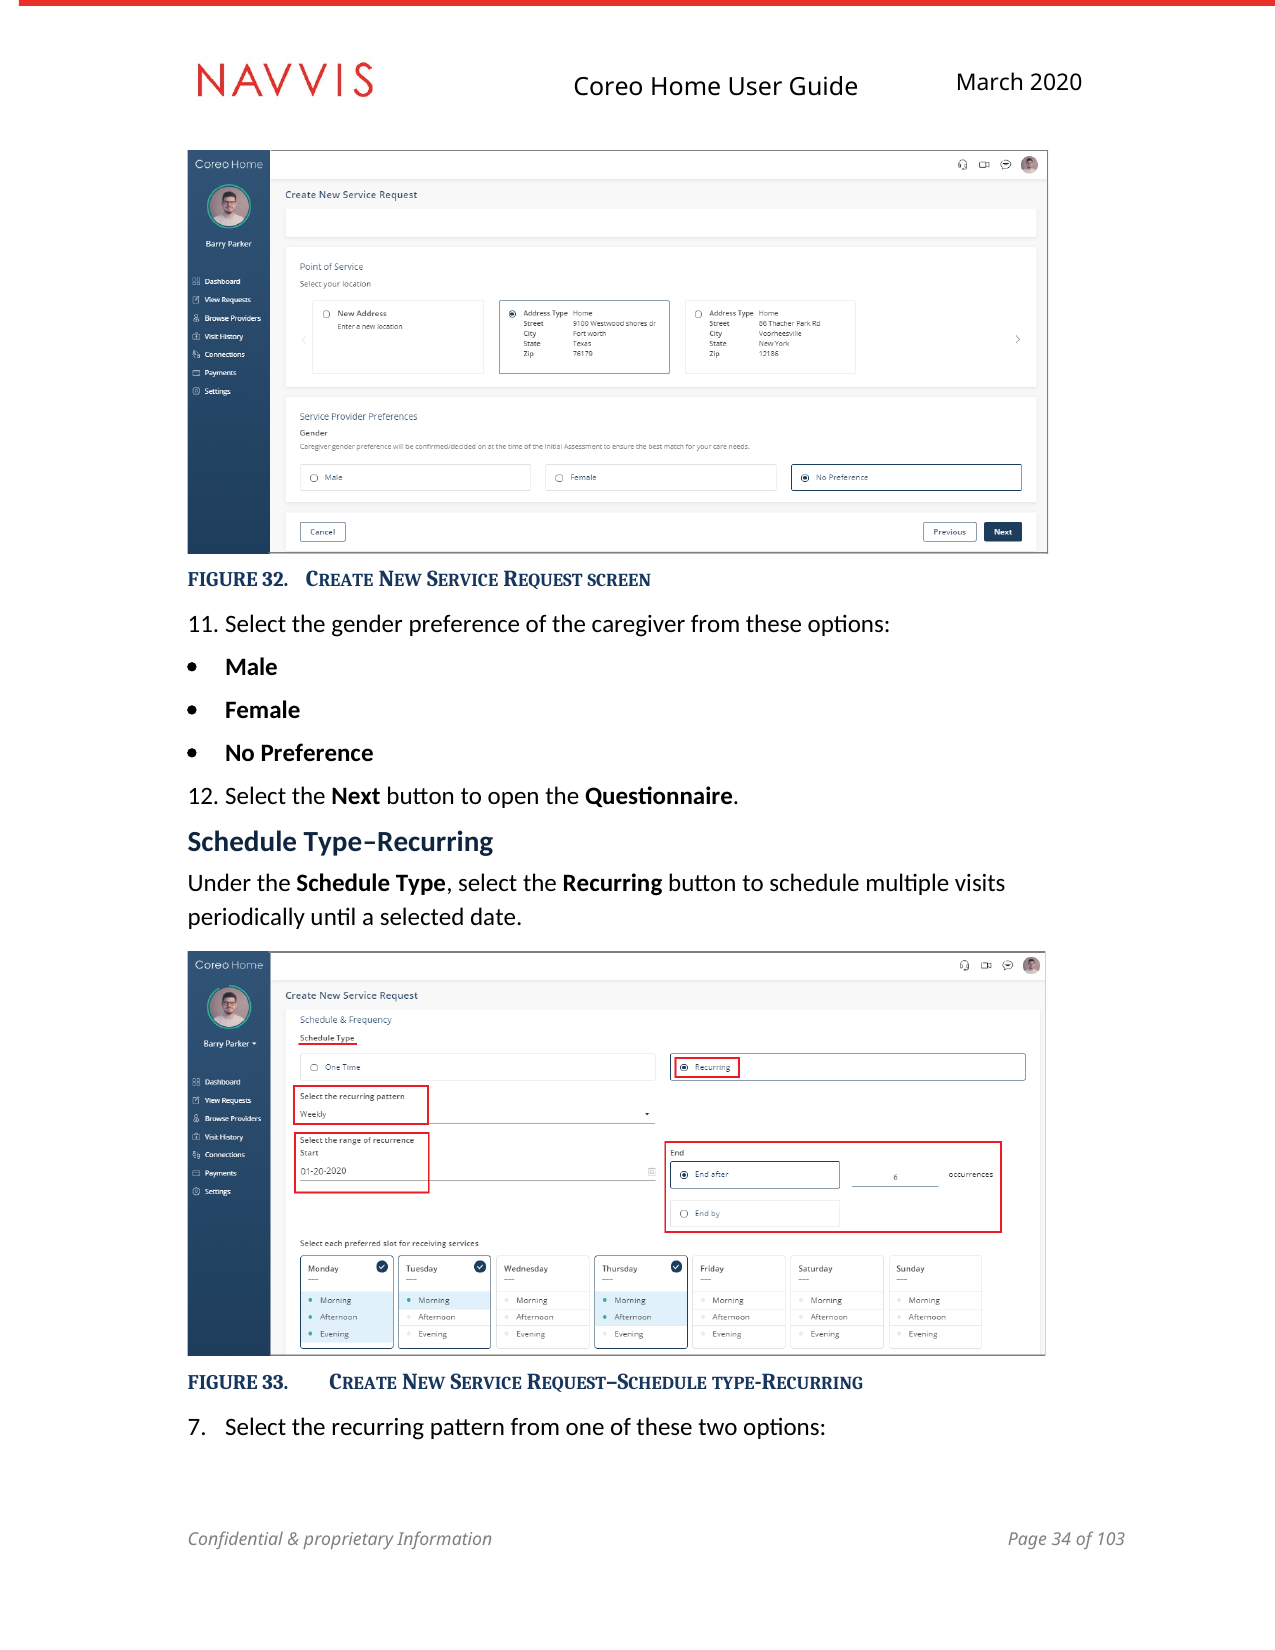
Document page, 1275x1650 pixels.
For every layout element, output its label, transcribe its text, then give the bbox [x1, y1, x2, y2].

list Select the Next button to open the Questionnaire. [187, 780, 1087, 811]
picture [187, 951, 1046, 1356]
text Create New Service Request screen [187, 566, 1087, 592]
list Female [187, 694, 1087, 725]
picture [187, 150, 1049, 554]
list Male [187, 651, 1087, 682]
list No Preference [187, 737, 1087, 768]
text Create New Service Request–Schedule type-Recurring [187, 1368, 1087, 1395]
list Select the recurring pattern from one of these two options: [187, 1411, 1087, 1442]
picture [187, 55, 383, 104]
subtitle Schedule Type–Recurring [187, 823, 1087, 859]
text Under the Schedule Type, select the Recurring button to schedule multiple visits periodically until a selected date. [187, 867, 1087, 931]
list Select the gender preference of the caregiver from these options: [187, 608, 1087, 639]
